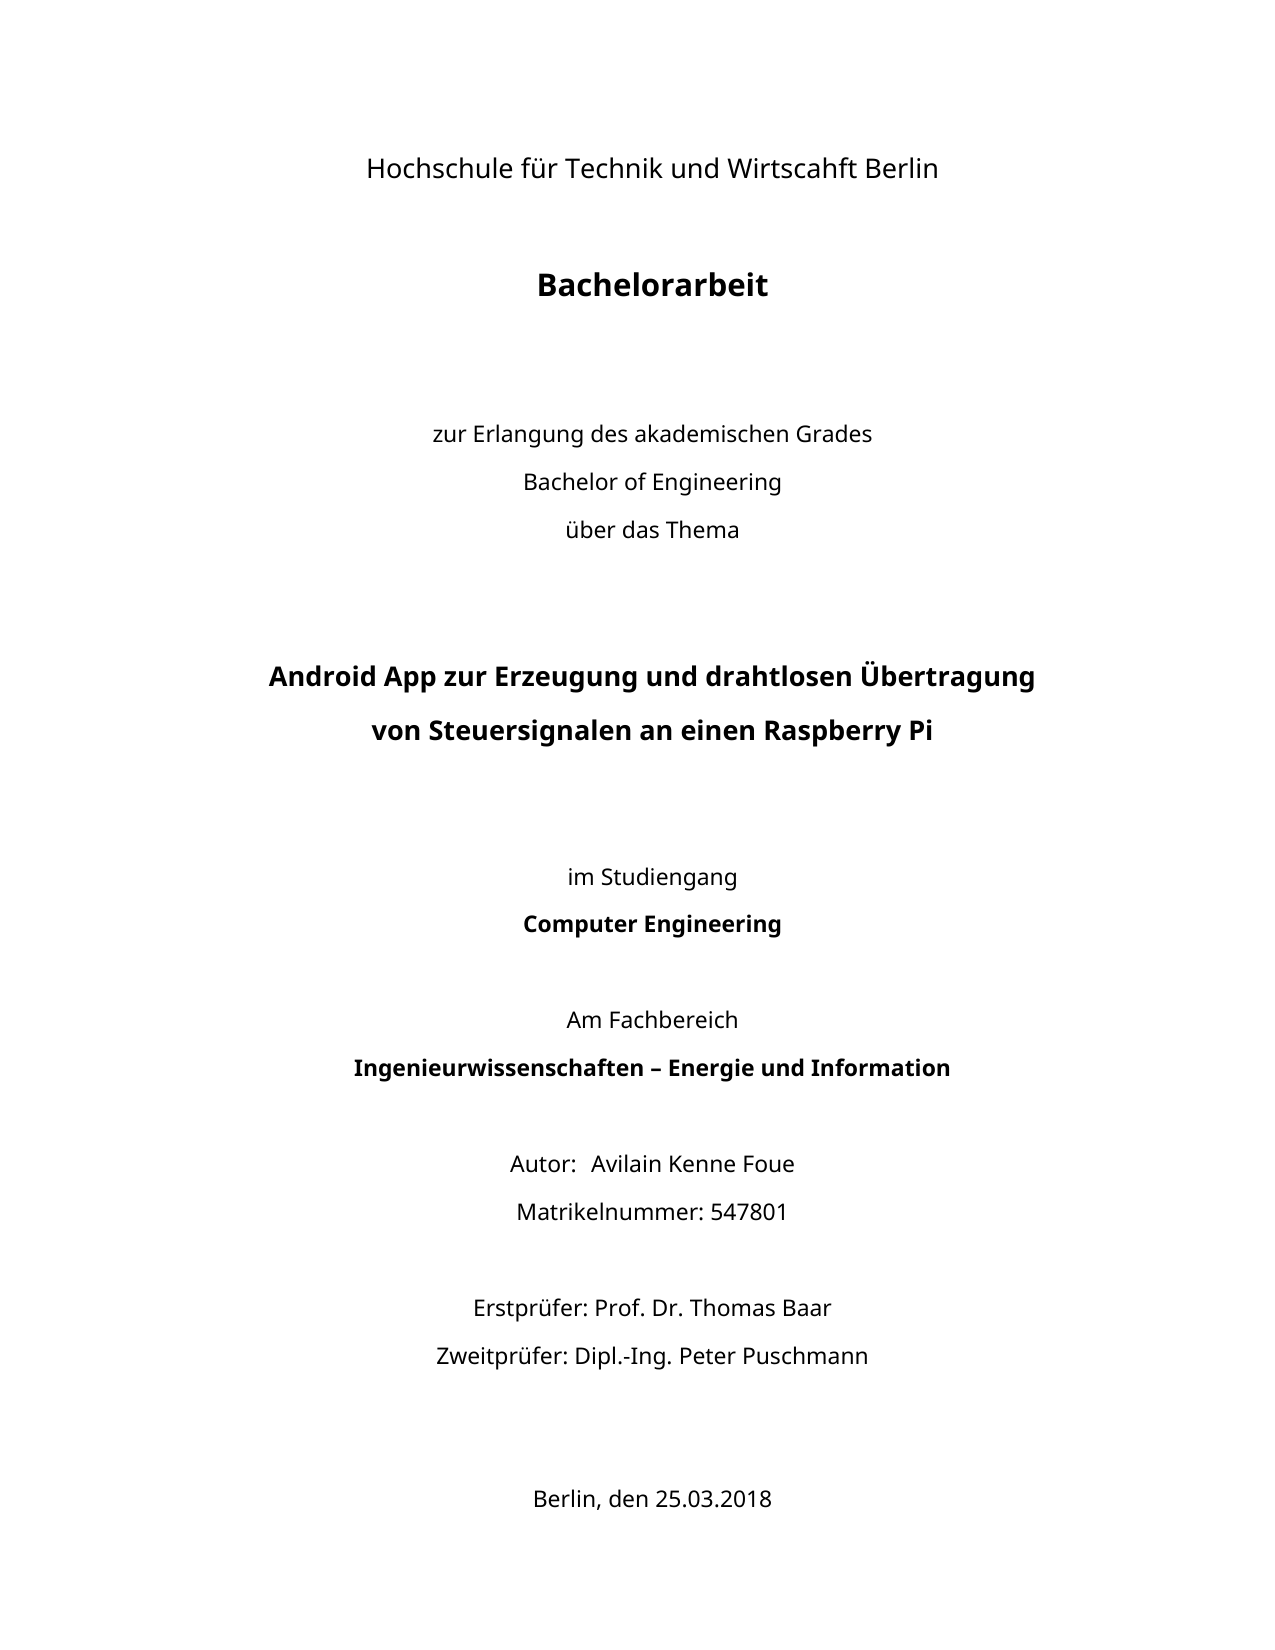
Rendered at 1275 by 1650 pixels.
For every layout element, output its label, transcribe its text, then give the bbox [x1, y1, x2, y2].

text Erstprüfer: Prof. Dr. Thomas Baar [180, 1292, 1125, 1323]
text zur Erlangung des akademischen Grades [180, 418, 1125, 449]
text Am Fachbereich [180, 1004, 1125, 1035]
text Bachelorarbeit [180, 263, 1125, 305]
text Android App zur Erzeugung und drahtlosen Übertragung [180, 657, 1125, 694]
text Computer Engineering [180, 908, 1125, 939]
text Berlin, den 25.03.2018 [180, 1483, 1125, 1514]
text über das Thema [180, 514, 1125, 545]
text im Studiengang [180, 860, 1125, 892]
text Ingenieurwissenschaften – Energie und Information [180, 1052, 1125, 1083]
text von Steuersignalen an einen Raspberry Pi [180, 711, 1125, 748]
text Matrikelnummer: 547801 [180, 1196, 1125, 1227]
text Bachelor of Engineering [180, 466, 1125, 497]
text Autor: Avilain Kenne Foue [180, 1148, 1125, 1179]
text Hochschule für Technik und Wirtscahft Berlin [180, 150, 1125, 187]
text Zweitprüfer: Dipl.-Ing. Peter Puschmann [180, 1339, 1125, 1371]
